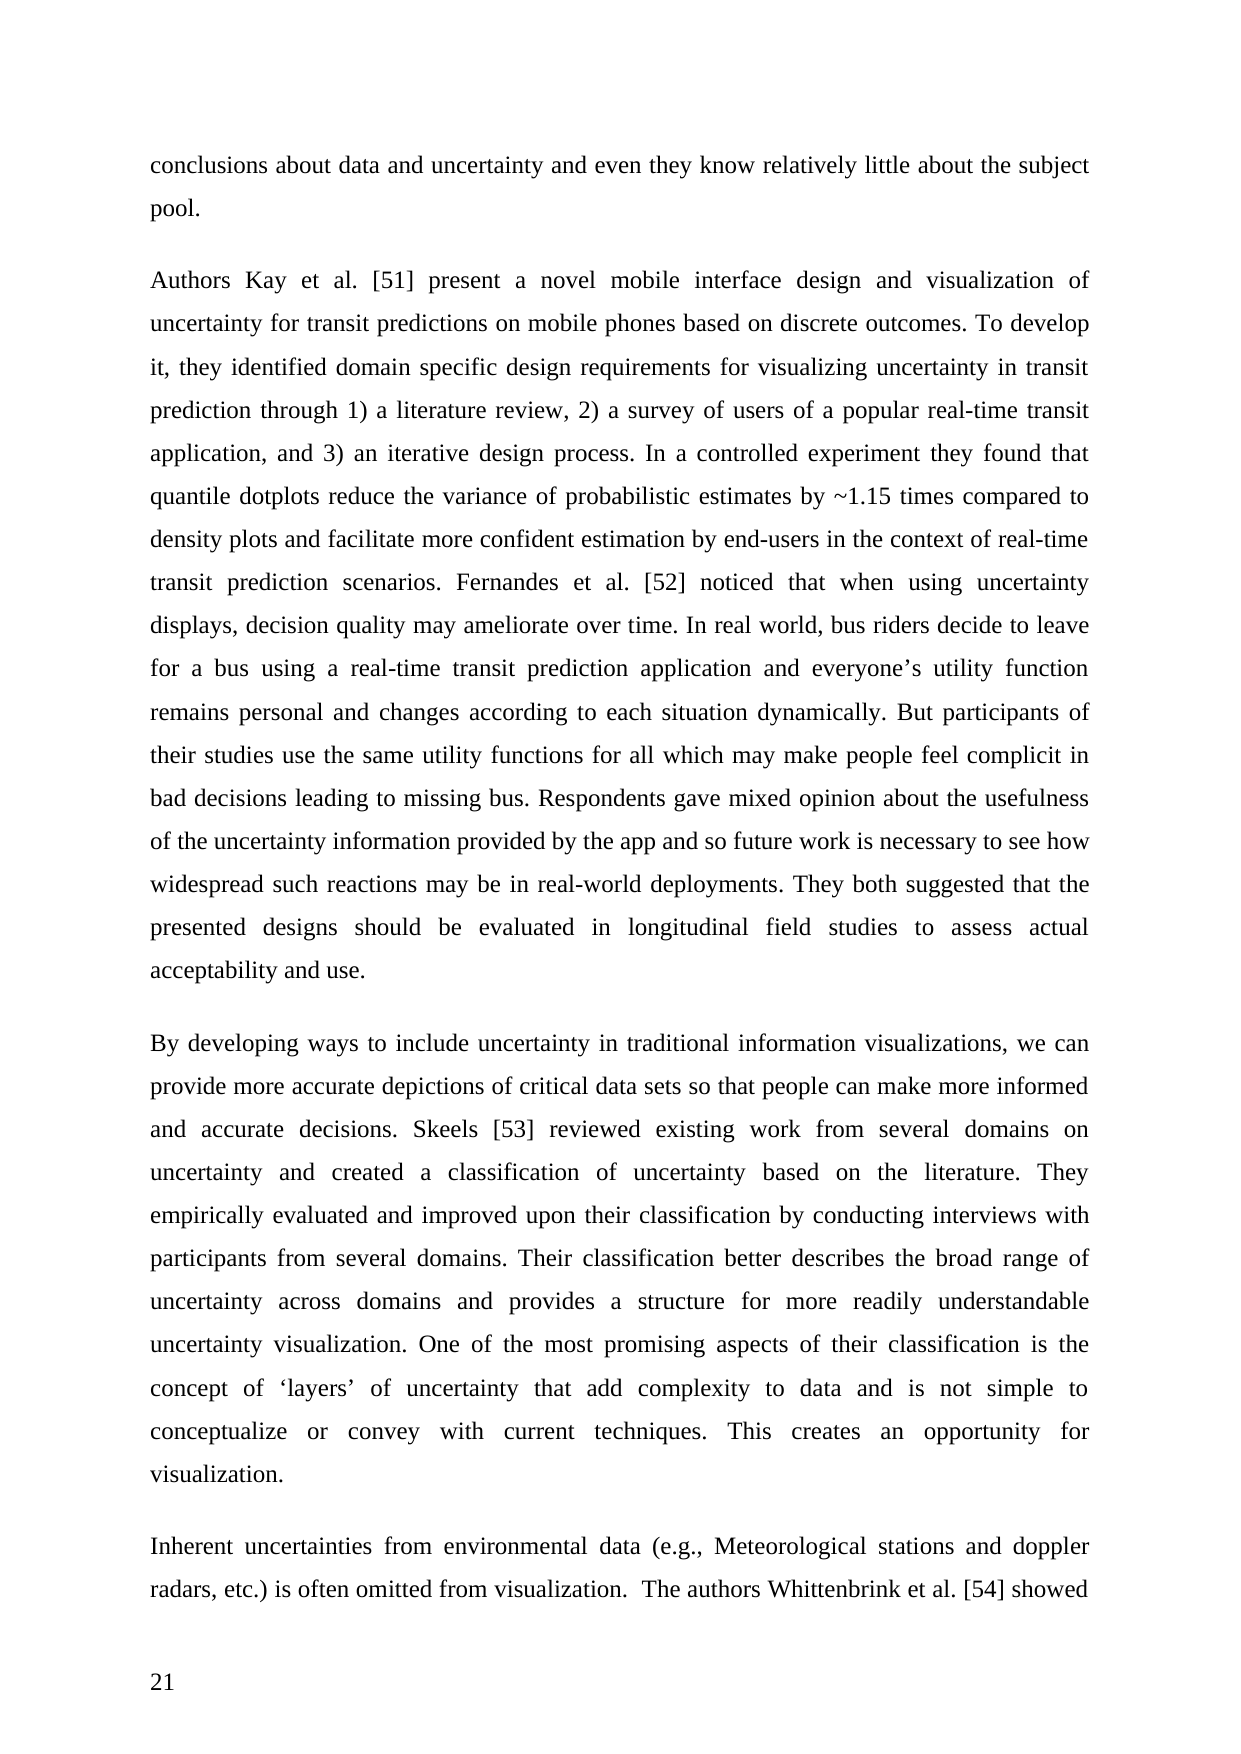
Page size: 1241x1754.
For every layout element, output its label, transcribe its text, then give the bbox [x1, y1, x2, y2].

text Authors Kay et al. [51] present a novel mobile interface design and visualization of uncertainty for transit predictions on mobile phones based on discrete outcomes. To develop it, they identified domain specific design requirements for visualizing uncertainty in transit prediction through 1) a literature review, 2) a survey of users of a popular real-time transit application, and 3) an iterative design process. In a controlled experiment they found that quantile dotplots reduce the variance of probabilistic estimates by ~1.15 times compared to density plots and facilitate more confident estimation by end-users in the context of real-time transit prediction scenarios. Fernandes et al. [52] noticed that when using uncertainty displays, decision quality may ameliorate over time. In real world, bus riders decide to leave for a bus using a real-time transit prediction application and everyone’s utility function remains personal and changes according to each situation dynamically. But participants of their studies use the same utility functions for all which may make people feel complicit in bad decisions leading to missing bus. Respondents gave mixed opinion about the usefulness of the uncertainty information provided by the app and so future work is necessary to see how widespread such reactions may be in real-world deployments. They both suggested that the presented designs should be evaluated in longitudinal field studies to assess actual acceptability and use. [150, 265, 1090, 984]
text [150, 150, 1090, 222]
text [150, 1531, 1090, 1603]
text By developing ways to include uncertainty in traditional information visualizations, we can provide more accurate depictions of critical data sets so that people can make more informed and accurate decisions. Skeels [53] reviewed existing work from several domains on uncertainty and created a classification of uncertainty based on the literature. They empirically evaluated and improved upon their classification by conducting interviews with participants from several domains. Their classification better describes the broad range of uncertainty across domains and provides a structure for more readily understandable uncertainty visualization. One of the most promising aspects of their classification is the concept of ‘layers’ of uncertainty that add complexity to data and is not simple to conceptualize or convey with current techniques. This creates an opportunity for visualization. [150, 1028, 1090, 1488]
